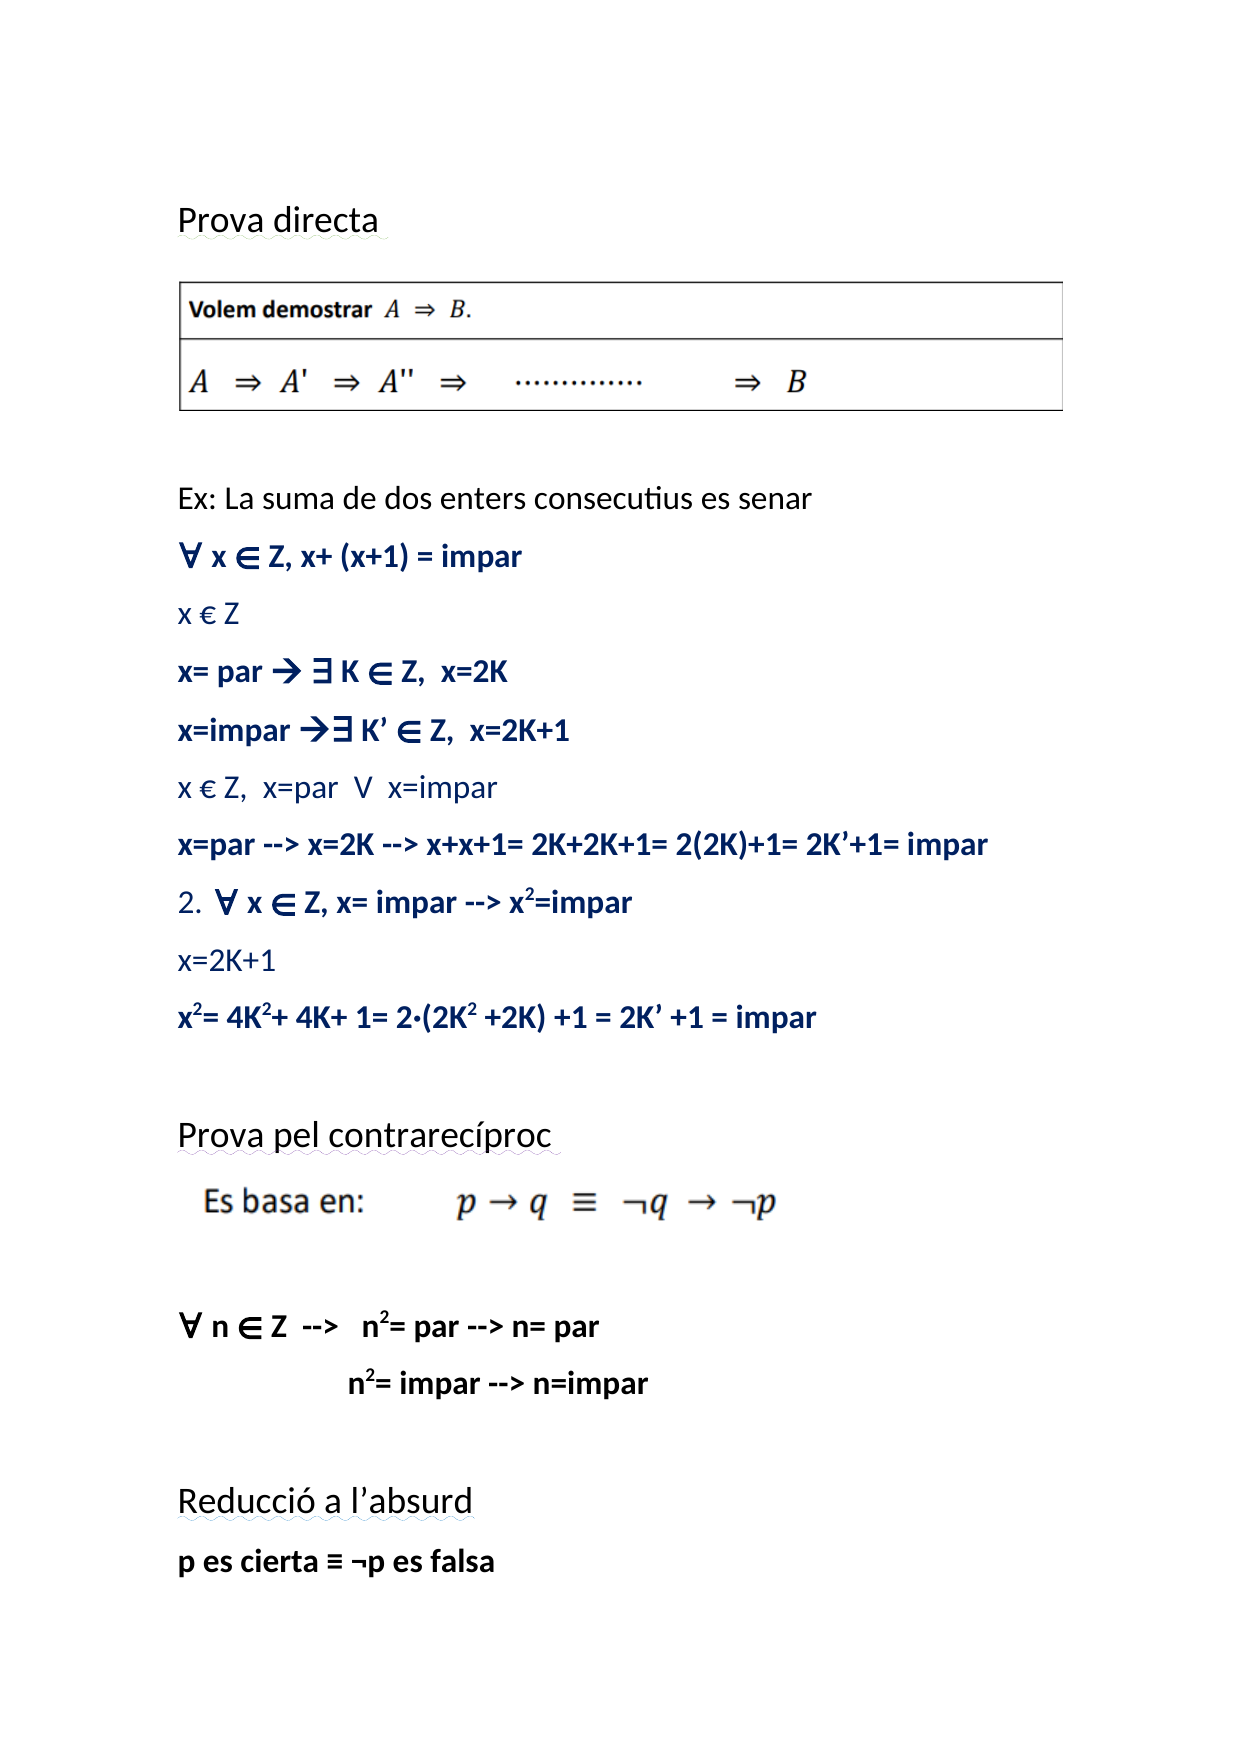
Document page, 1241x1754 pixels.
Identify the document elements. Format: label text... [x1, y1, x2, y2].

text p es cierta ≡ ¬p es falsa [177, 1539, 1063, 1580]
text Prova pel contrarecíproc [177, 1111, 1063, 1157]
text Prova directa [177, 196, 1063, 242]
text x=impar ∃ K’ ∈ Z, x=2K+1 [177, 708, 1063, 749]
text x € Z, x=par V x=impar [177, 766, 1063, 807]
text 2. ∀ x ∈ Z, x= impar --> x2=impar [177, 881, 1063, 922]
picture [177, 281, 1063, 411]
text Ex: La suma de dos enters consecutius es senar [177, 477, 1063, 517]
text n2= impar --> n=impar [177, 1362, 1063, 1403]
text x=2K+1 [177, 939, 1063, 979]
text x2= 4K2+ 4K+ 1= 2·(2K2 +2K) +1 = 2K’ +1 = impar [177, 996, 1063, 1037]
picture [177, 1173, 859, 1246]
text ∀ x ∈ Z, x+ (x+1) = impar [177, 534, 1063, 576]
text x € Z [177, 592, 1063, 633]
text x=par --> x=2K --> x+x+1= 2K+2K+1= 2(2K)+1= 2K’+1= impar [177, 823, 1063, 864]
text ∀ n ∈ Z --> n2= par --> n= par [177, 1304, 1063, 1346]
text Reducció a l’absurd [177, 1477, 1063, 1523]
text x= par ∃ K ∈ Z, x=2K [177, 650, 1063, 691]
